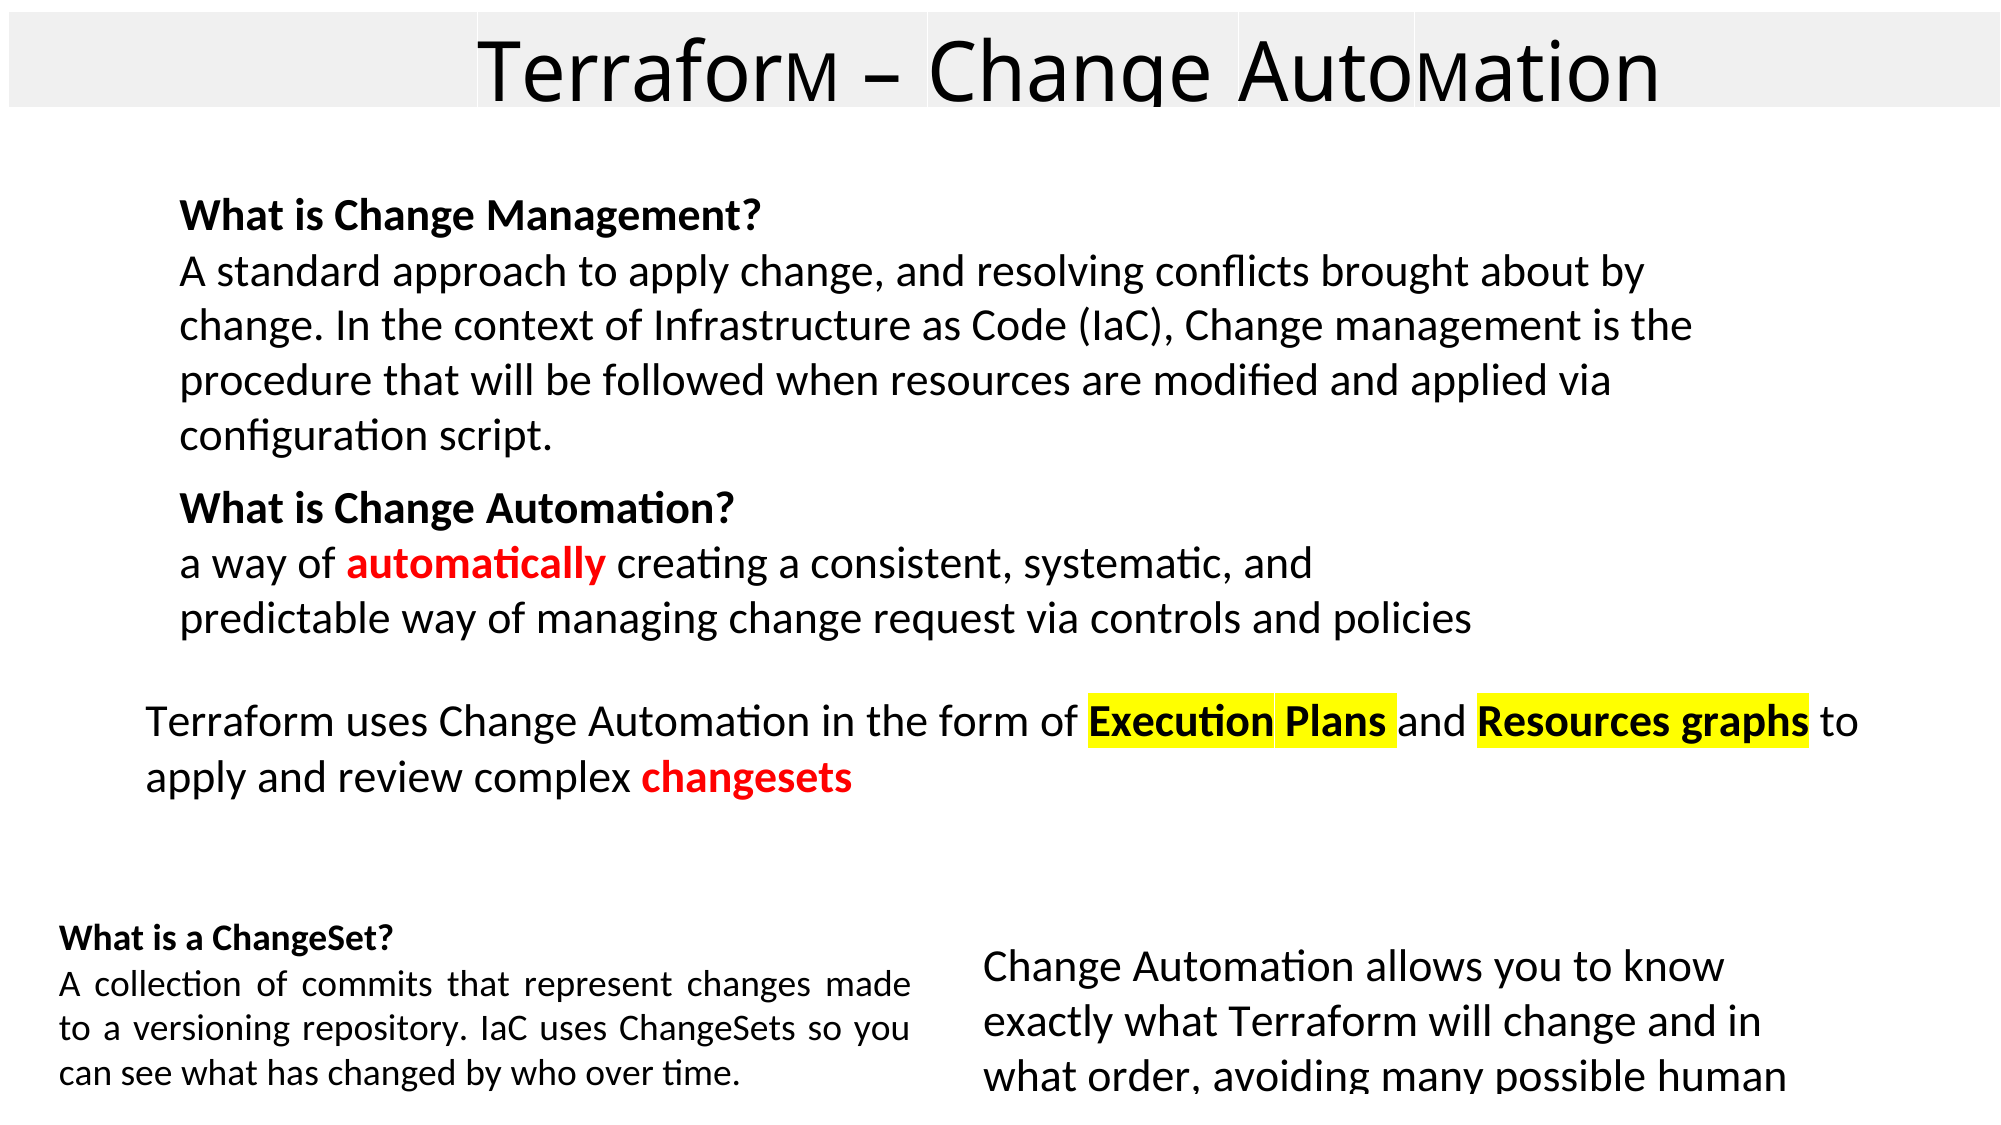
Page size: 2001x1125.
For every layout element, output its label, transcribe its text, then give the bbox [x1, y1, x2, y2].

text apply and review complex changesets [145, 748, 2000, 803]
text A standard approach to apply change, and resolving conflicts brought about by change. In the context of Infrastructure as Code (IaC), Change management is the procedure that will be followed when resources are modified and applied via configuration script. [179, 242, 1794, 462]
subtitle What is a ChangeSet? [58, 914, 2000, 960]
text A collection of commits that represent changes made to a versioning repository. IaC uses ChangeSets so you can see what has changed by who over time. [58, 960, 911, 1095]
text a way of automatically creating a consistent, systematic, and predictable way of managing change request via controls and policies [179, 535, 1504, 644]
subtitle What is Change Automation? [179, 479, 2000, 534]
subtitle What is Change Management? [179, 186, 2000, 242]
text Terraform uses Change Automation in the form of Execution Plans and Resources graphs to [145, 692, 2000, 748]
